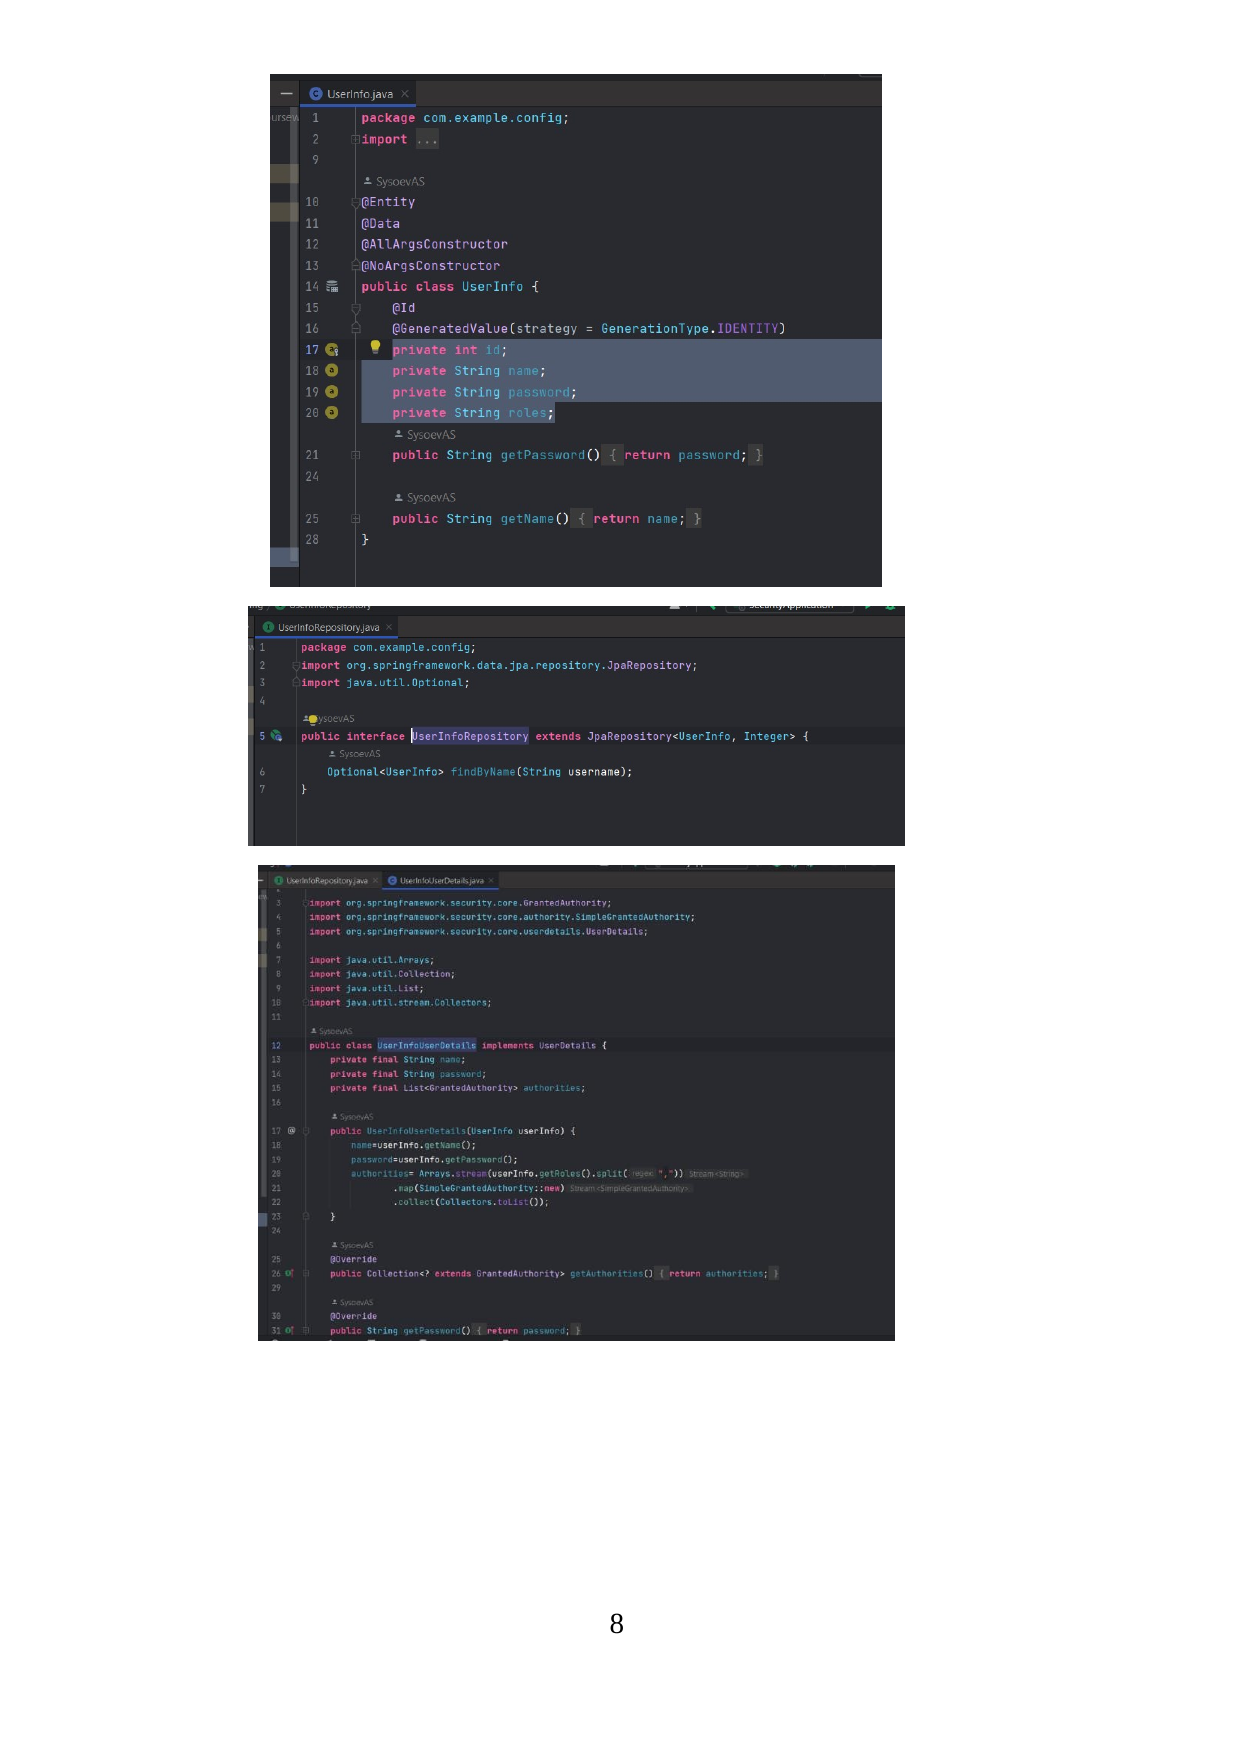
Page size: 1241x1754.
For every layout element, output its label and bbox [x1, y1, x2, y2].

picture [248, 606, 905, 846]
picture [270, 74, 882, 587]
picture [258, 865, 895, 1341]
